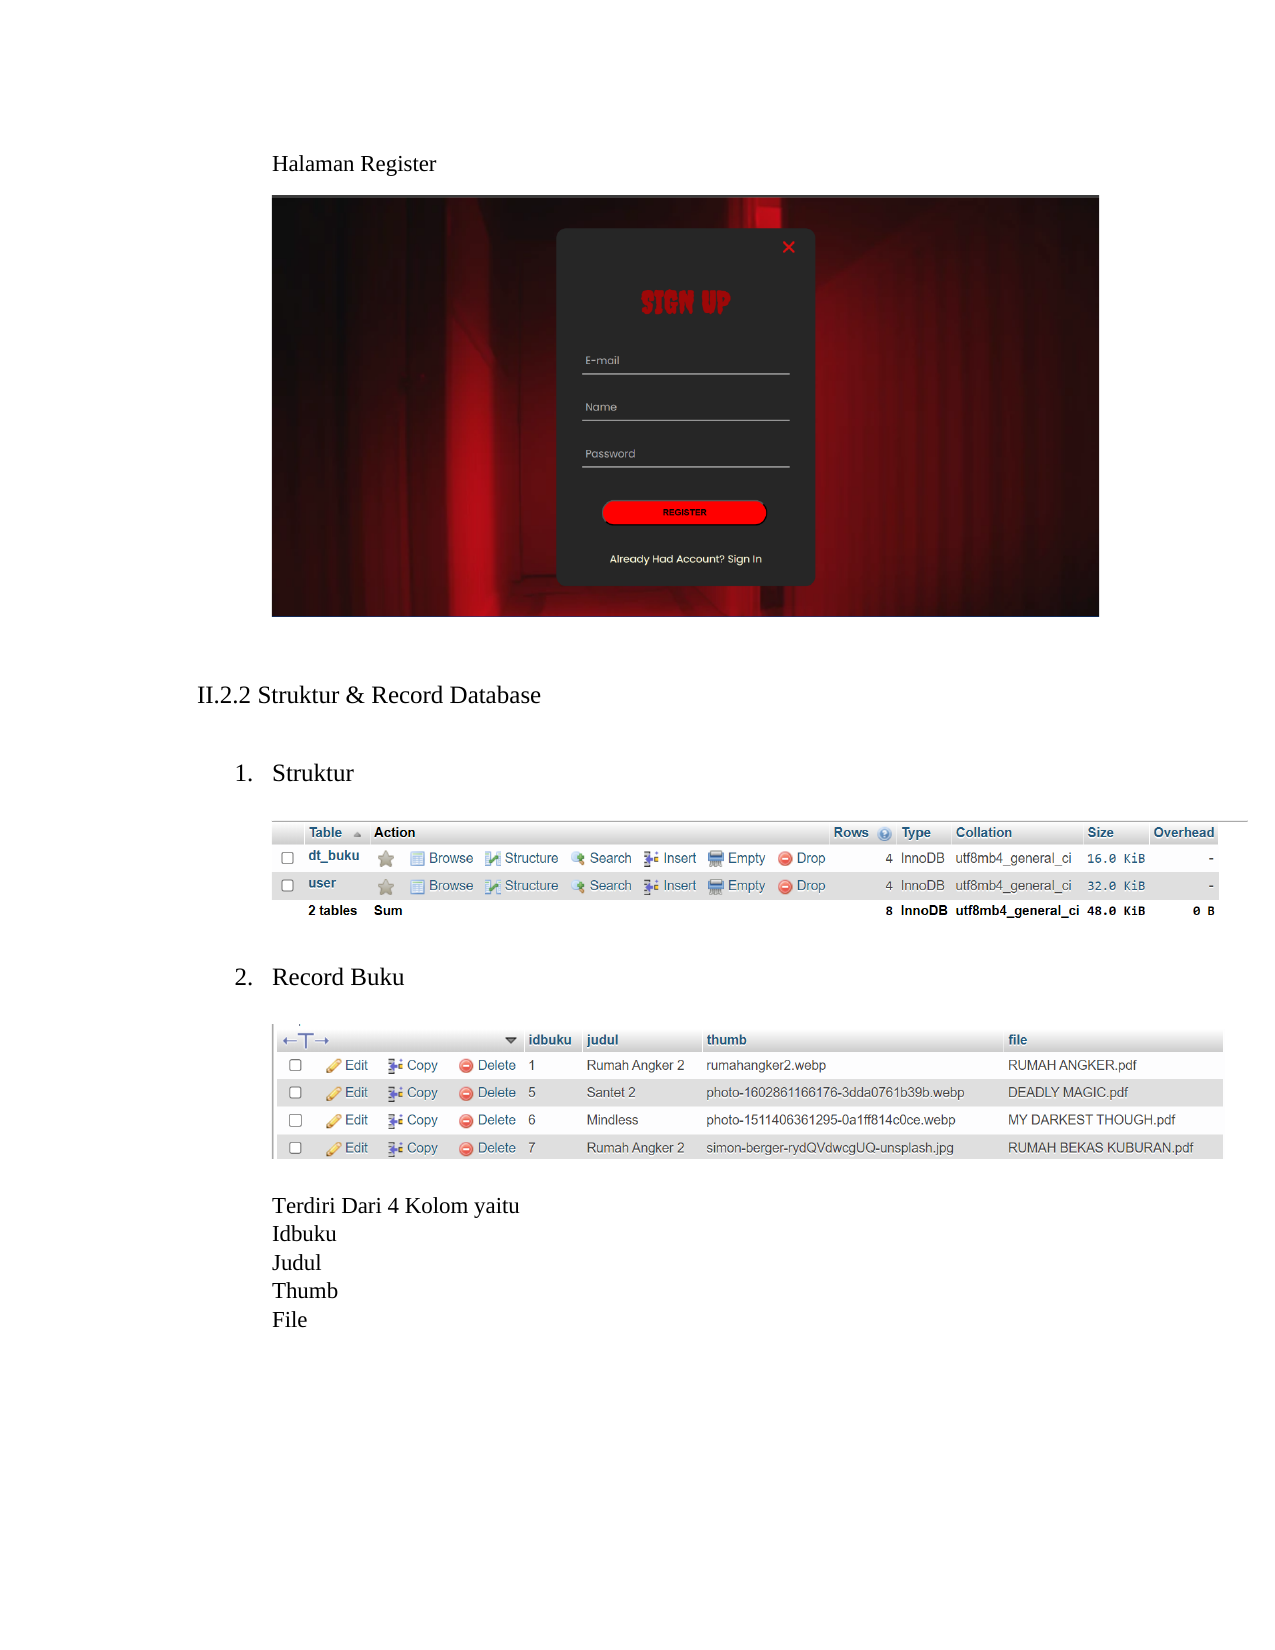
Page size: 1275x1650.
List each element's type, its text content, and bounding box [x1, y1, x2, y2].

picture [271, 820, 1248, 929]
picture [271, 1024, 1226, 1159]
list Idbuku [272, 1220, 1125, 1247]
list Thumb [272, 1277, 1125, 1303]
subtitle Struktur & Record Database [197, 680, 1125, 709]
list Struktur [234, 758, 1125, 787]
list Judul [272, 1249, 1125, 1275]
text Halaman Register [272, 150, 1125, 176]
picture [271, 195, 1100, 617]
list Terdiri Dari 4 Kolom yaitu [272, 1192, 1125, 1218]
list Record Buku [234, 962, 1125, 991]
list File [272, 1306, 1125, 1332]
